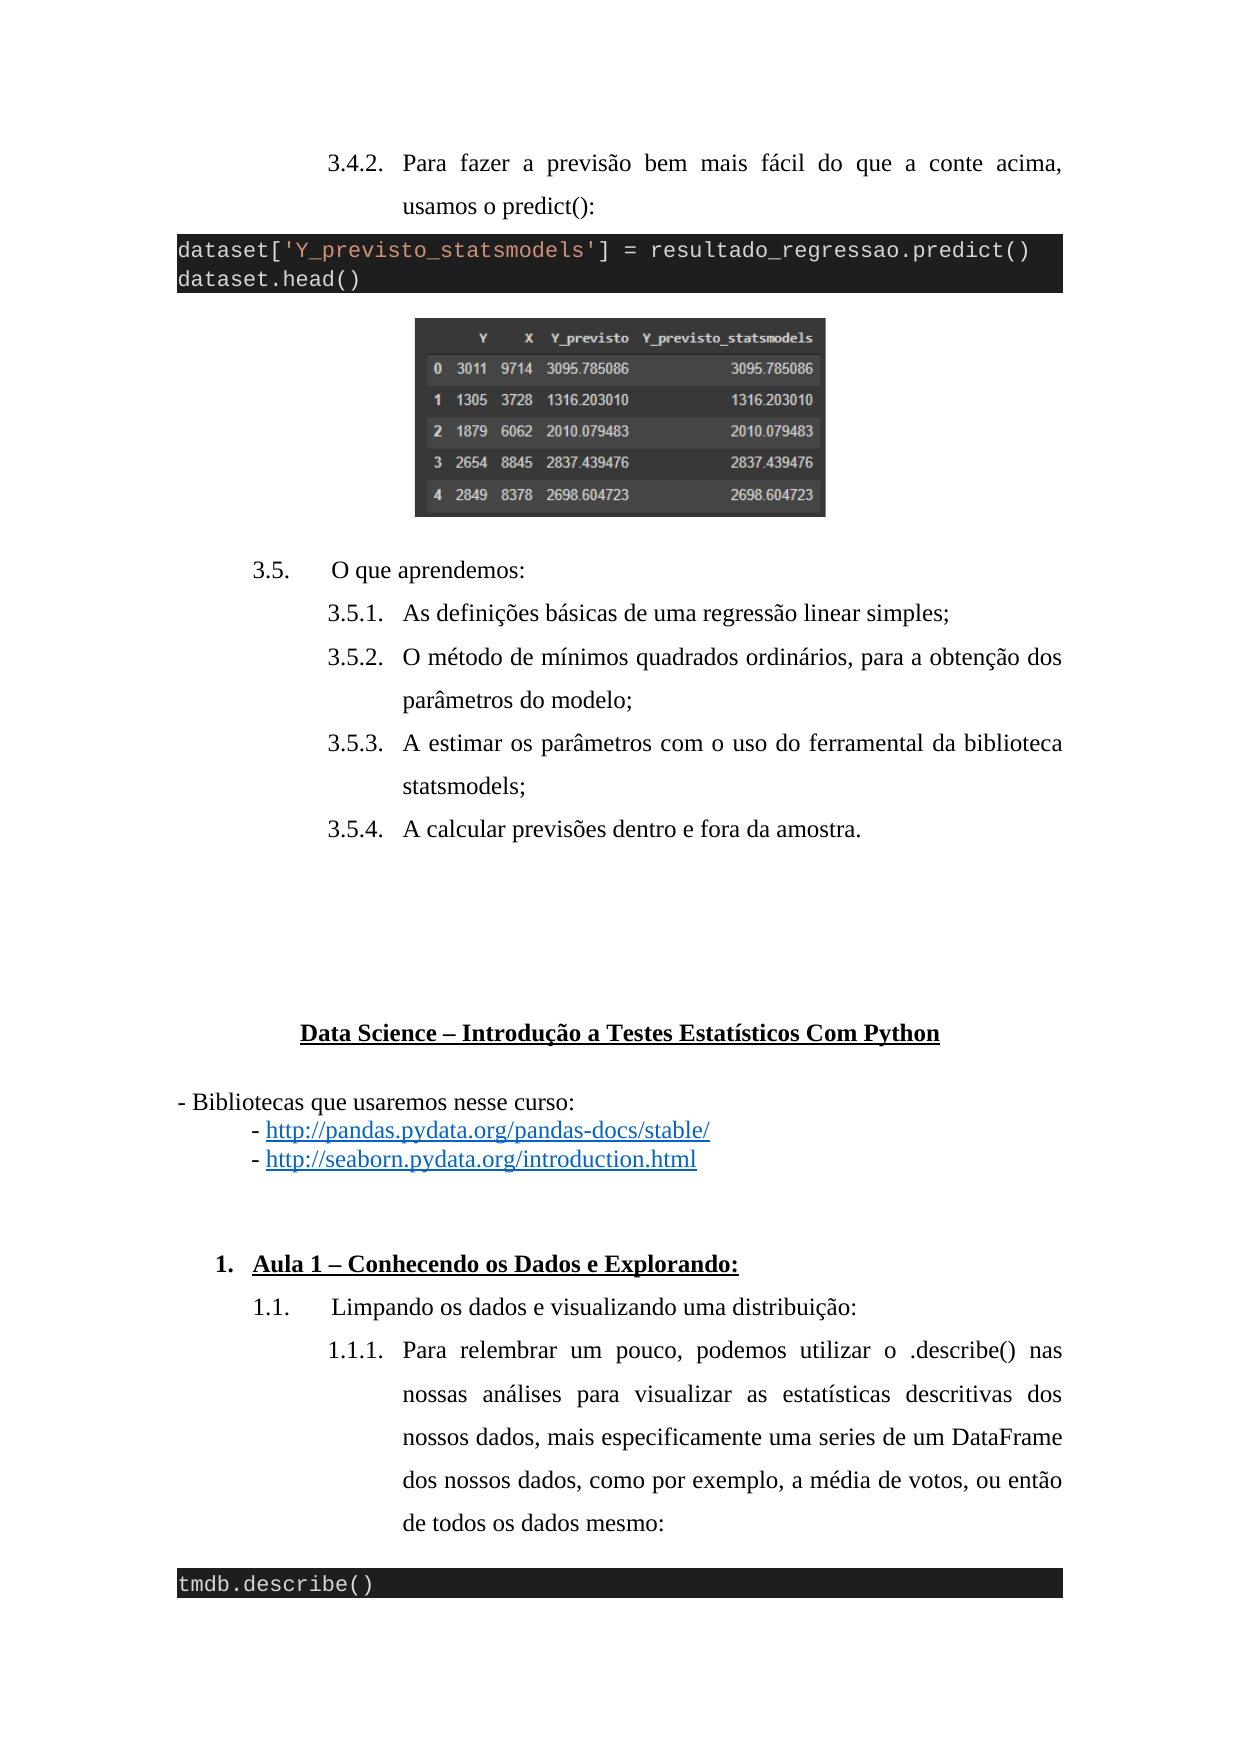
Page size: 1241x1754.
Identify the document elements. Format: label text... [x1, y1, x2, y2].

text - Bibliotecas que usaremos nesse curso: [177, 1087, 1063, 1115]
text dataset['Y_previsto_statsmodels'] = resultado_regressao.predict() [177, 234, 1063, 263]
list As definições básicas de uma regressão linear simples; [327, 598, 1063, 627]
text tmdb.describe() [177, 1568, 1063, 1598]
text - http://seaborn.pydata.org/introduction.html [177, 1144, 1063, 1173]
list O método de mínimos quadrados ordinários, para a obtenção dos parâmetros do modelo; [327, 642, 1063, 713]
list A calcular previsões dentro e fora da amostra. [327, 814, 1063, 843]
text dataset.head() [177, 263, 1063, 293]
list Para fazer a previsão bem mais fácil do que a conte acima, usamos o predict(): [327, 148, 1063, 219]
text - http://pandas.pydata.org/pandas-docs/stable/ [177, 1115, 1063, 1144]
list Limpando os dados e visualizando uma distribuição: [252, 1292, 1063, 1321]
list Aula 1 – Conhecendo os Dados e Explorando: [215, 1249, 1063, 1278]
list Para relembrar um pouco, podemos utilizar o .describe() nas nossas análises para visualizar as estatísticas descritivas dos nossos dados, mais especificamente uma series de um DataFrame dos nossos dados, como por exemplo, a média de votos, ou então de todos os dados mesmo: [327, 1336, 1063, 1537]
picture [414, 318, 826, 517]
text Data Science – Introdução a Testes Estatísticos Com Python [177, 1018, 1063, 1047]
list O que aprendemos: [252, 555, 1063, 584]
list A estimar os parâmetros com o uso do ferramental da biblioteca statsmodels; [327, 728, 1063, 800]
